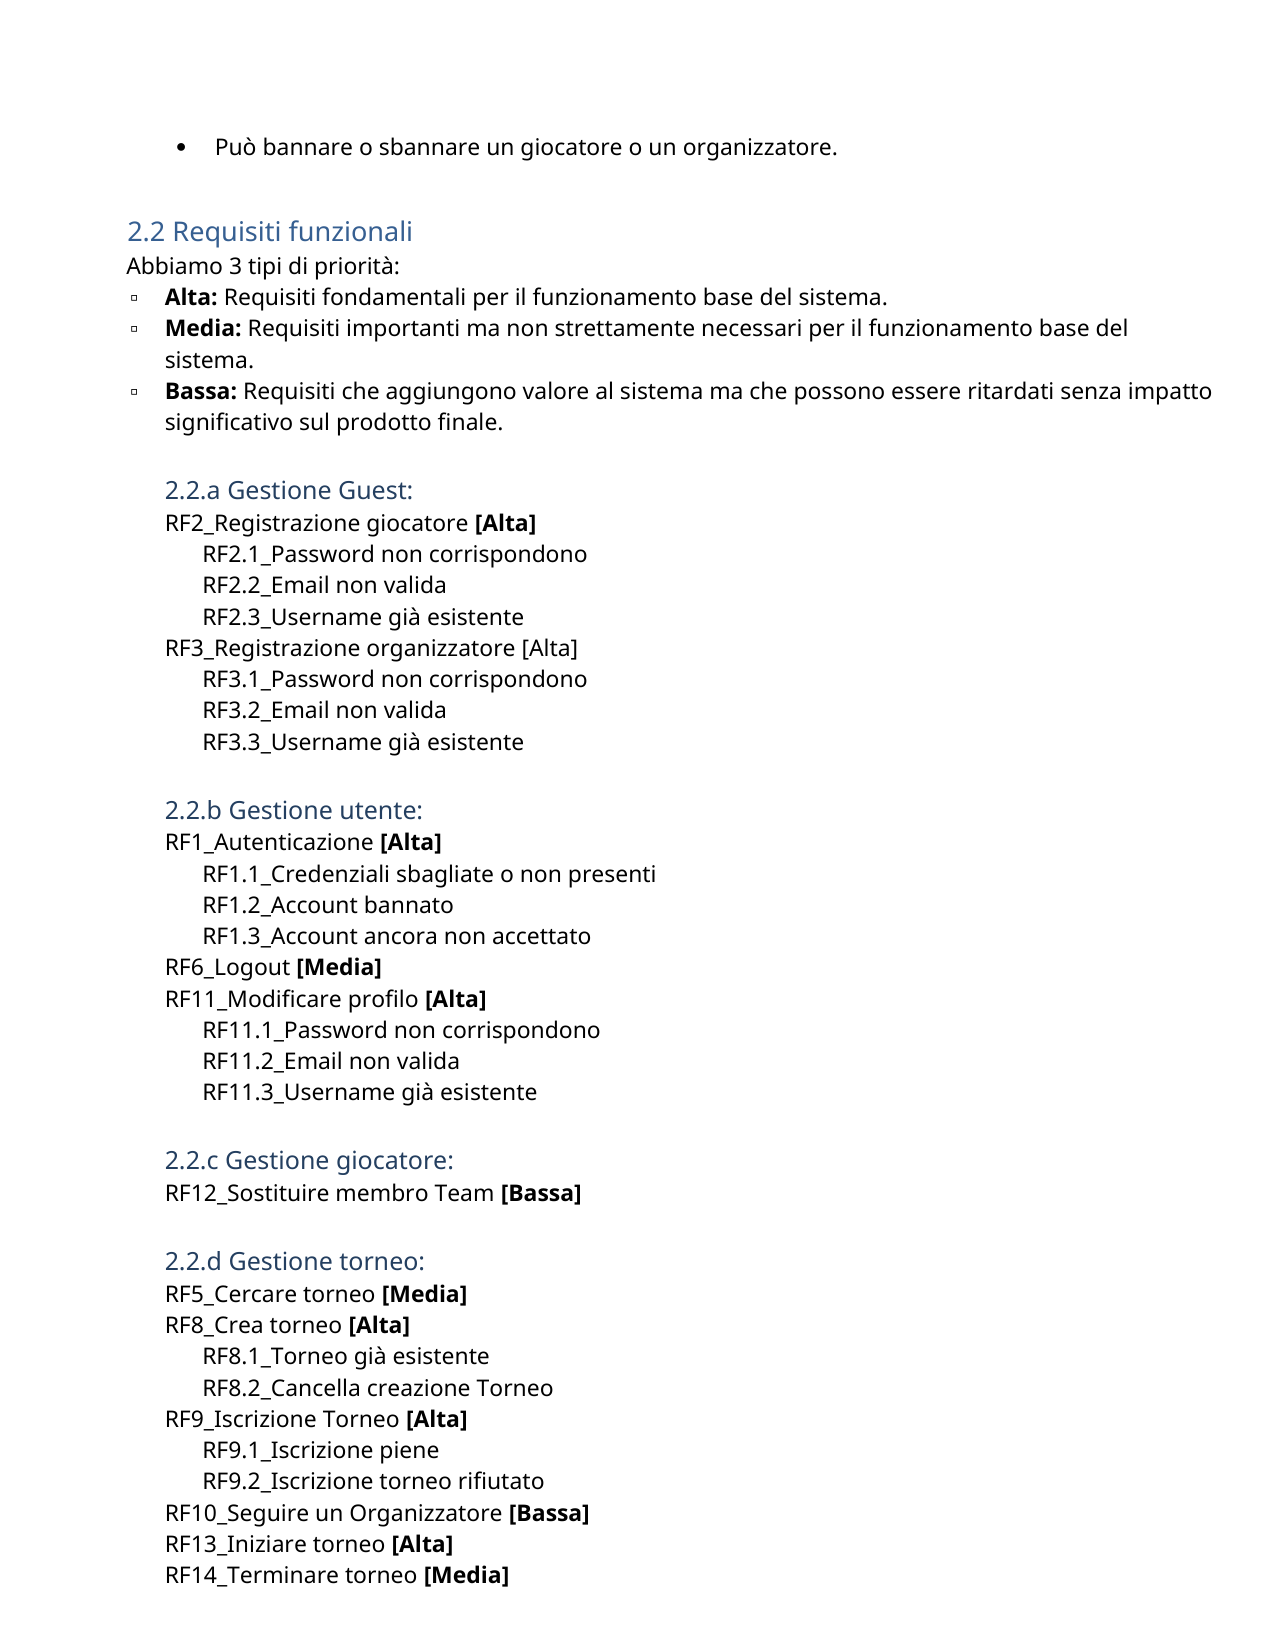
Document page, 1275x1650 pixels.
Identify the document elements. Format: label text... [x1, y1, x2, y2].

text RF2.2_Email non valida [127, 569, 1223, 601]
list Bassa: Requisiti che aggiungono valore al sistema ma che possono essere ritardati senza impatto significativo sul prodotto finale. [127, 375, 1223, 469]
text RF6_Logout [Media] [89, 951, 1223, 983]
text RF3.2_Email non valida [127, 694, 1223, 726]
text RF1.1_Credenziali sbagliate o non presenti [127, 858, 1223, 889]
subtitle 2.2.a Gestione Guest: [89, 473, 1223, 507]
text RF3.1_Password non corrispondono [127, 663, 1223, 694]
text RF11.1_Password non corrispondono [127, 1014, 1223, 1045]
text RF9.2_Iscrizione torneo rifiutato [127, 1465, 1223, 1497]
text RF11_Modificare profilo [Alta] [89, 983, 1223, 1014]
list Alta: Requisiti fondamentali per il funzionamento base del sistema. [127, 281, 1223, 312]
text RF9.1_Iscrizione piene [127, 1434, 1223, 1465]
text RF11.2_Email non valida [127, 1045, 1223, 1076]
subtitle 2.2.d Gestione torneo: [89, 1244, 1223, 1278]
text RF9_Iscrizione Torneo [Alta] [89, 1403, 1223, 1434]
text RF1.3_Account ancora non accettato [127, 920, 1223, 951]
text RF8_Crea torneo [Alta] [89, 1309, 1223, 1340]
text RF14_Terminare torneo [Media] [89, 1559, 1223, 1590]
text RF3.3_Username già esistente [127, 726, 1223, 757]
subtitle 2.2.c Gestione giocatore: [89, 1143, 1223, 1177]
text RF1.2_Account bannato [127, 889, 1223, 920]
list Può bannare o sbannare un giocatore o un organizzatore. [177, 131, 1223, 162]
text RF10_Seguire un Organizzatore [Bassa] [89, 1497, 1223, 1528]
text RF11.3_Username già esistente [127, 1076, 1223, 1108]
text RF8.2_Cancella creazione Torneo [127, 1372, 1223, 1403]
text RF8.1_Torneo già esistente [127, 1340, 1223, 1372]
text RF2.3_Username già esistente [127, 601, 1223, 632]
text RF5_Cercare torneo [Media] [89, 1278, 1223, 1309]
text RF13_Iniziare torneo [Alta] [89, 1528, 1223, 1559]
list Media: Requisiti importanti ma non strettamente necessari per il funzionamento base del sistema. [127, 312, 1223, 375]
text RF2_Registrazione giocatore [Alta] [89, 507, 1223, 538]
subtitle 2.2.b Gestione utente: [89, 792, 1223, 826]
text RF1_Autenticazione [Alta] [89, 826, 1223, 858]
text RF3_Registrazione organizzatore [Alta] [89, 632, 1223, 663]
text RF12_Sostituire membro Team [Bassa] [89, 1177, 1223, 1208]
text RF2.1_Password non corrispondono [127, 538, 1223, 569]
text Abbiamo 3 tipi di priorità: [126, 249, 1223, 281]
subtitle 2.2 Requisiti funzionali [127, 213, 1223, 249]
